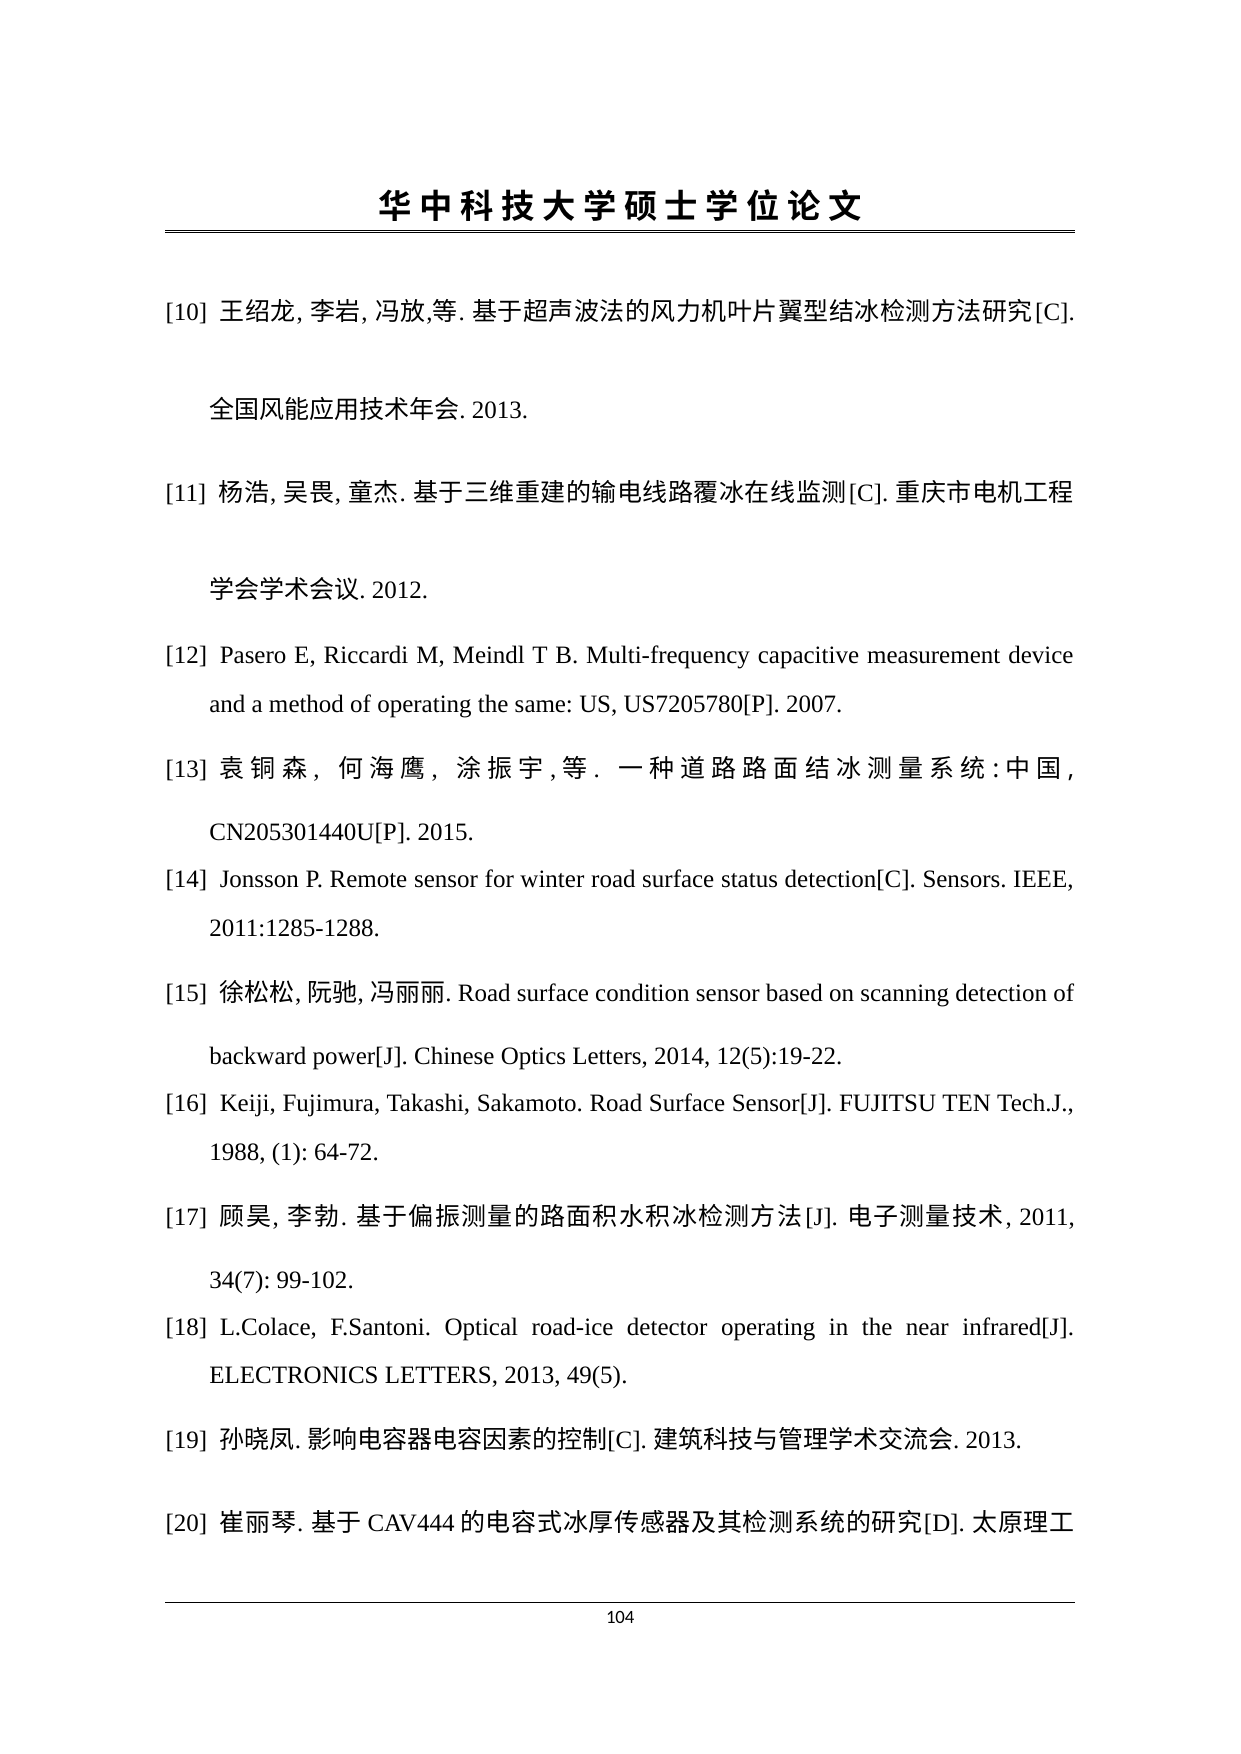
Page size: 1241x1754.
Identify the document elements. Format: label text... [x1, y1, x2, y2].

list 徐松松, 阮驰, 冯丽丽. Road surface condition sensor based on scanning detection of backward power[J]. Chinese Optics Letters, 2014, 12(5):19-22. [165, 958, 1075, 1072]
list Keiji, Fujimura, Takashi, Sakamoto. Road Surface Sensor[J]. FUJITSU TEN Tech.J., 1988, (1): 64-72. [165, 1086, 1075, 1167]
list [165, 1488, 1075, 1553]
list 袁铜森, 何海鹰, 涂振宇,等. 一种道路路面结冰测量系统:中国, CN205301440U[P]. 2015. [165, 734, 1075, 848]
list Pasero E, Riccardi M, Meindl T B. Multi-frequency capacitive measurement device and a method of operating the same: US, US7205780[P]. 2007. [165, 638, 1075, 720]
list 孙晓凤. 影响电容器电容因素的控制[C]. 建筑科技与管理学术交流会. 2013. [165, 1405, 1075, 1470]
list 杨浩, 吴畏, 童杰. 基于三维重建的输电线路覆冰在线监测[C]. 重庆市电机工程学会学术会议. 2012. [165, 458, 1075, 620]
list 王绍龙, 李岩, 冯放,等. 基于超声波法的风力机叶片翼型结冰检测方法研究[C]. 全国风能应用技术年会. 2013. [165, 277, 1075, 440]
list 顾昊, 李勃. 基于偏振测量的路面积水积冰检测方法[J]. 电子测量技术, 2011, 34(7): 99-102. [165, 1182, 1075, 1295]
list L.Colace, F.Santoni. Optical road-ice detector operating in the near infrared[J]. ELECTRONICS LETTERS, 2013, 49(5). [165, 1310, 1075, 1391]
list Jonsson P. Remote sensor for winter road surface status detection[C]. Sensors. IEEE, 2011:1285-1288. [165, 862, 1075, 943]
